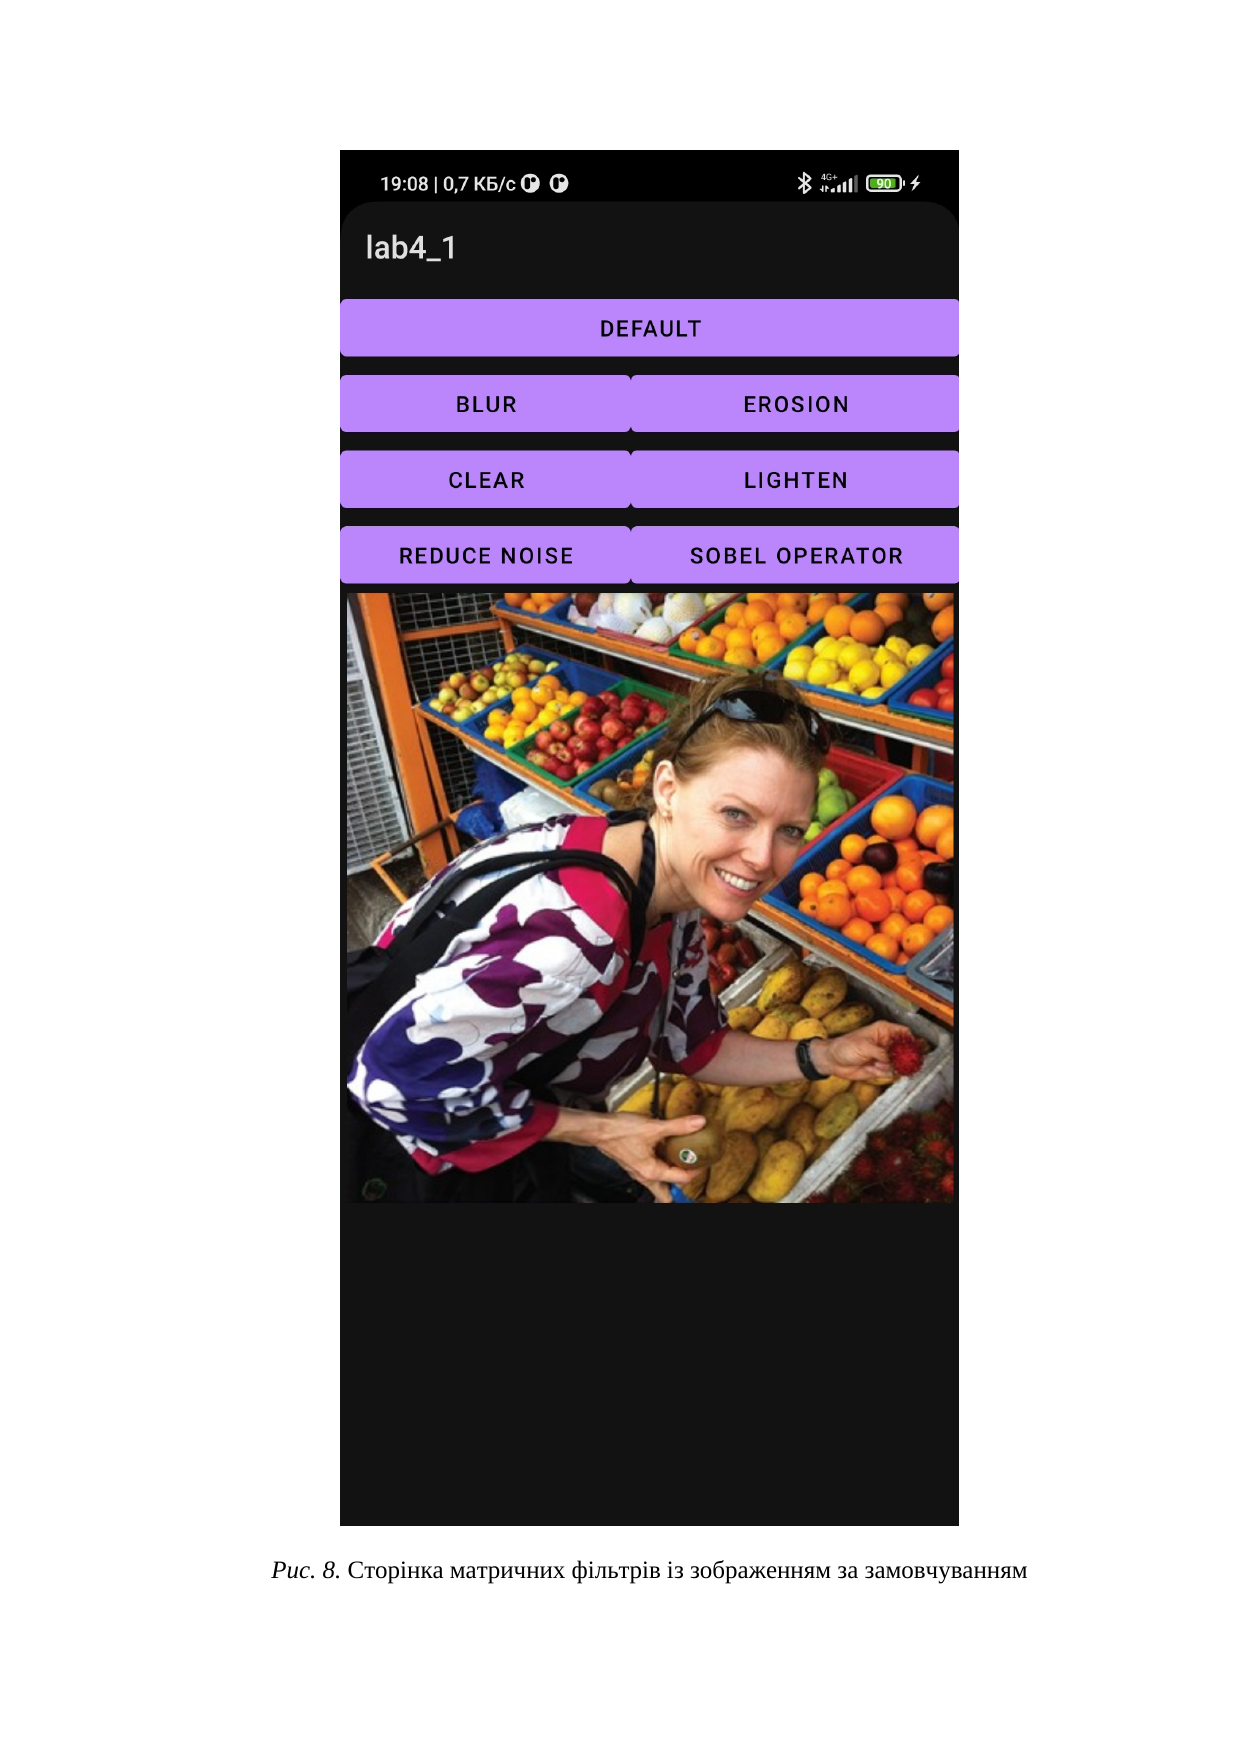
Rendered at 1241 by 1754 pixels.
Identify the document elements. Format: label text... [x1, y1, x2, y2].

picture [340, 150, 959, 1526]
text Рис. 8. Сторінка матричних фільтрів із зображенням за замовчуванням [150, 1555, 1090, 1584]
